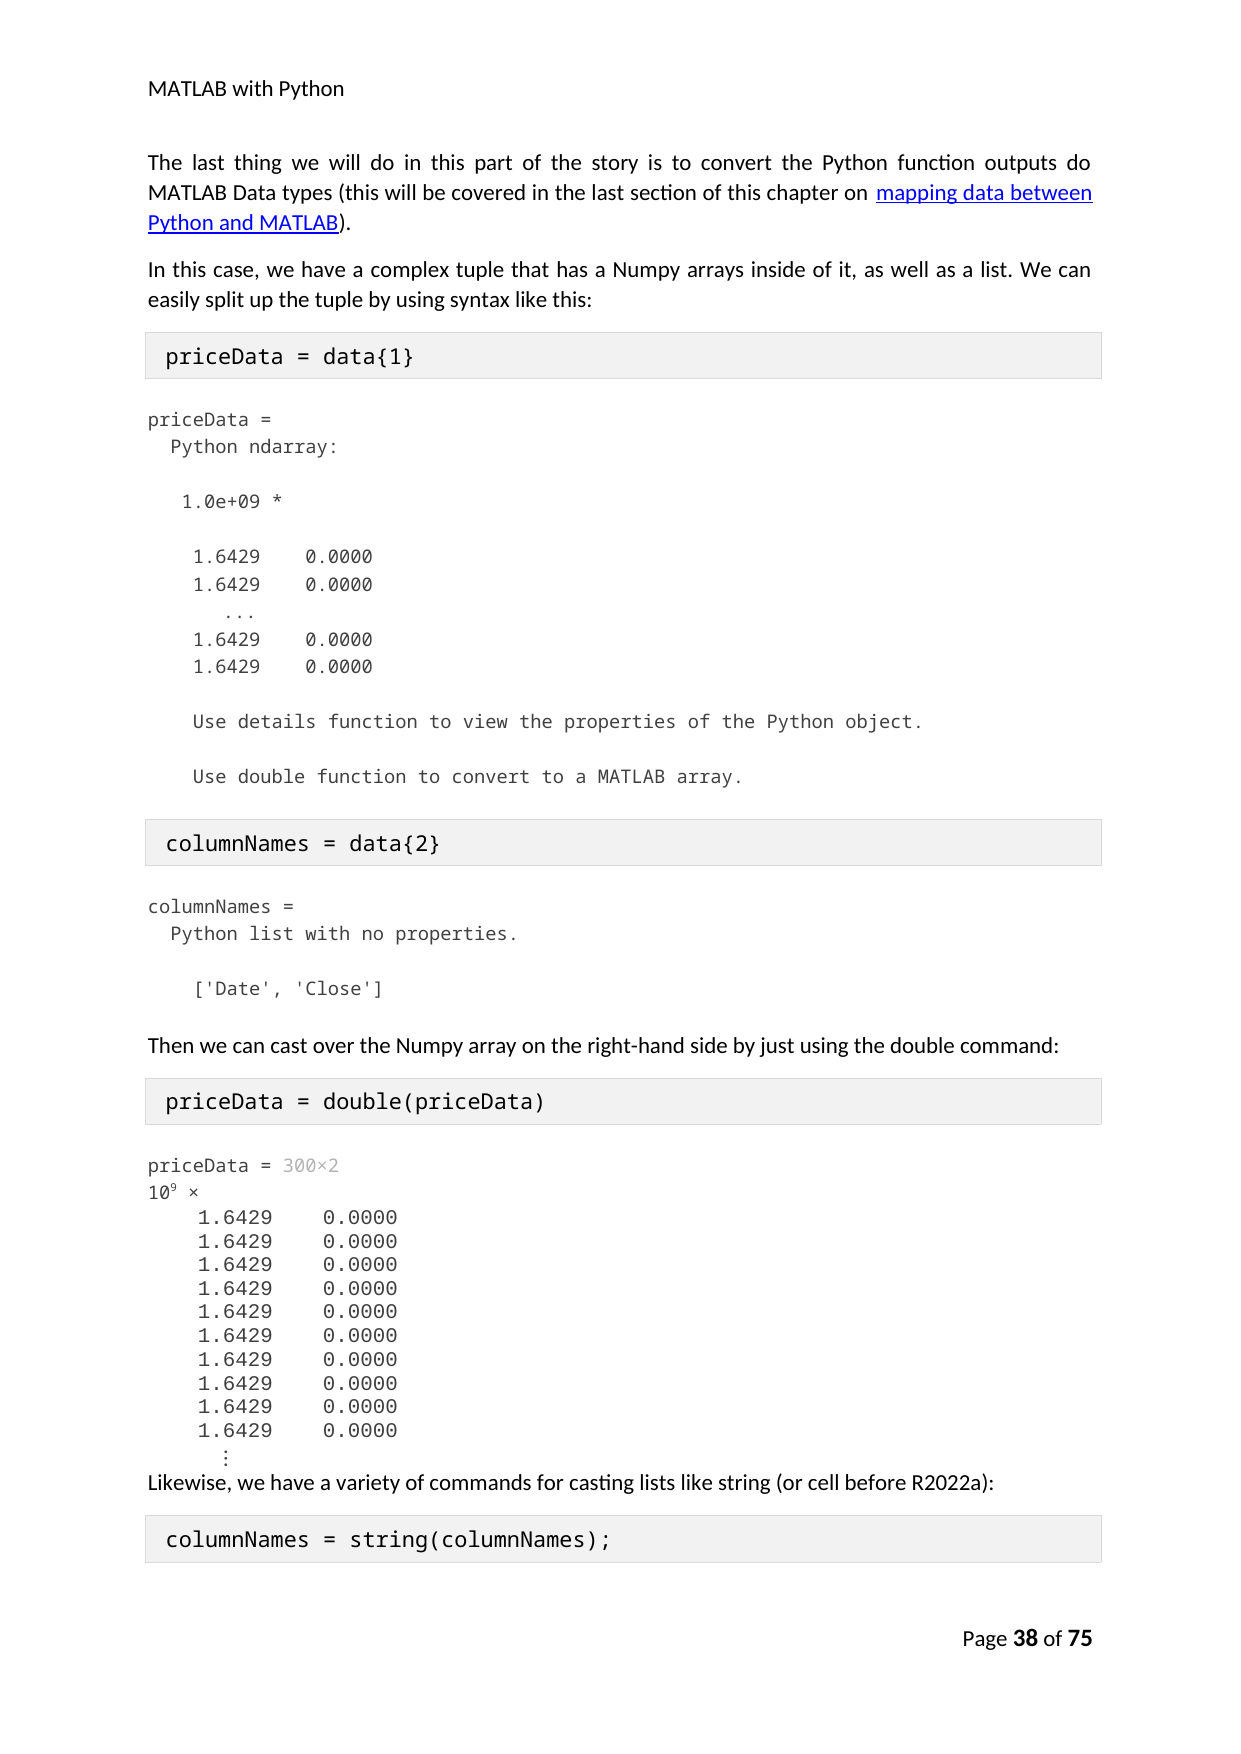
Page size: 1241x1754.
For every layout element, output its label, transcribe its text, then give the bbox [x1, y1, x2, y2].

text 1.6429 0.0000 [148, 1207, 1093, 1231]
text 1.6429 0.0000 [148, 1231, 1093, 1254]
text 1.6429 0.0000 [148, 1349, 1093, 1372]
text 1.0e+09 * [148, 489, 1093, 514]
text 1.6429 0.0000 [148, 1278, 1093, 1302]
text 1.6429 0.0000 [148, 1372, 1093, 1396]
text Python ndarray: [148, 434, 1093, 459]
text In this case, we have a complex tuple that has a Numpy arrays inside of it, as well as a list. We can easily split up the tuple by using syntax like this: [148, 255, 1093, 313]
text priceData = data{1} [146, 333, 1101, 378]
text 1.6429 0.0000 [148, 626, 1093, 652]
text 1.6429 0.0000 [148, 1396, 1093, 1420]
text priceData = double(priceData) [146, 1079, 1101, 1124]
text Use details function to view the properties of the Python object. [148, 709, 1093, 734]
text Then we can cast over the Numpy array on the right-hand side by just using the double command: [148, 1031, 1093, 1059]
text Likewise, we have a variety of commands for casting lists like string (or cell before R2022a): [148, 1468, 1093, 1496]
text columnNames = [148, 893, 1093, 919]
text priceData = 300×2 [148, 1152, 1093, 1177]
text columnNames = data{2} [146, 820, 1101, 865]
text 109 × [148, 1179, 1093, 1205]
text 1.6429 0.0000 [148, 1325, 1093, 1349]
text columnNames = string(columnNames); [146, 1516, 1101, 1562]
text 1.6429 0.0000 [148, 1254, 1093, 1278]
text 1.6429 0.0000 [148, 1420, 1093, 1443]
text priceData = [148, 406, 1093, 432]
text The last thing we will do in this part of the story is to convert the Python function outputs do MATLAB Data types (this will be covered in the last section of this chapter on mapping data between Python and MATLAB). [148, 148, 1093, 236]
text ['Date', 'Close'] [148, 976, 1093, 1001]
text 1.6429 0.0000 ... [148, 571, 1093, 624]
text 1.6429 0.0000 [148, 654, 1093, 679]
text Python list with no properties. [148, 921, 1093, 946]
text 1.6429 0.0000 [148, 1302, 1093, 1325]
text ⋮ [148, 1443, 1093, 1468]
text 1.6429 0.0000 [148, 544, 1093, 569]
text Use double function to convert to a MATLAB array. [148, 764, 1093, 789]
